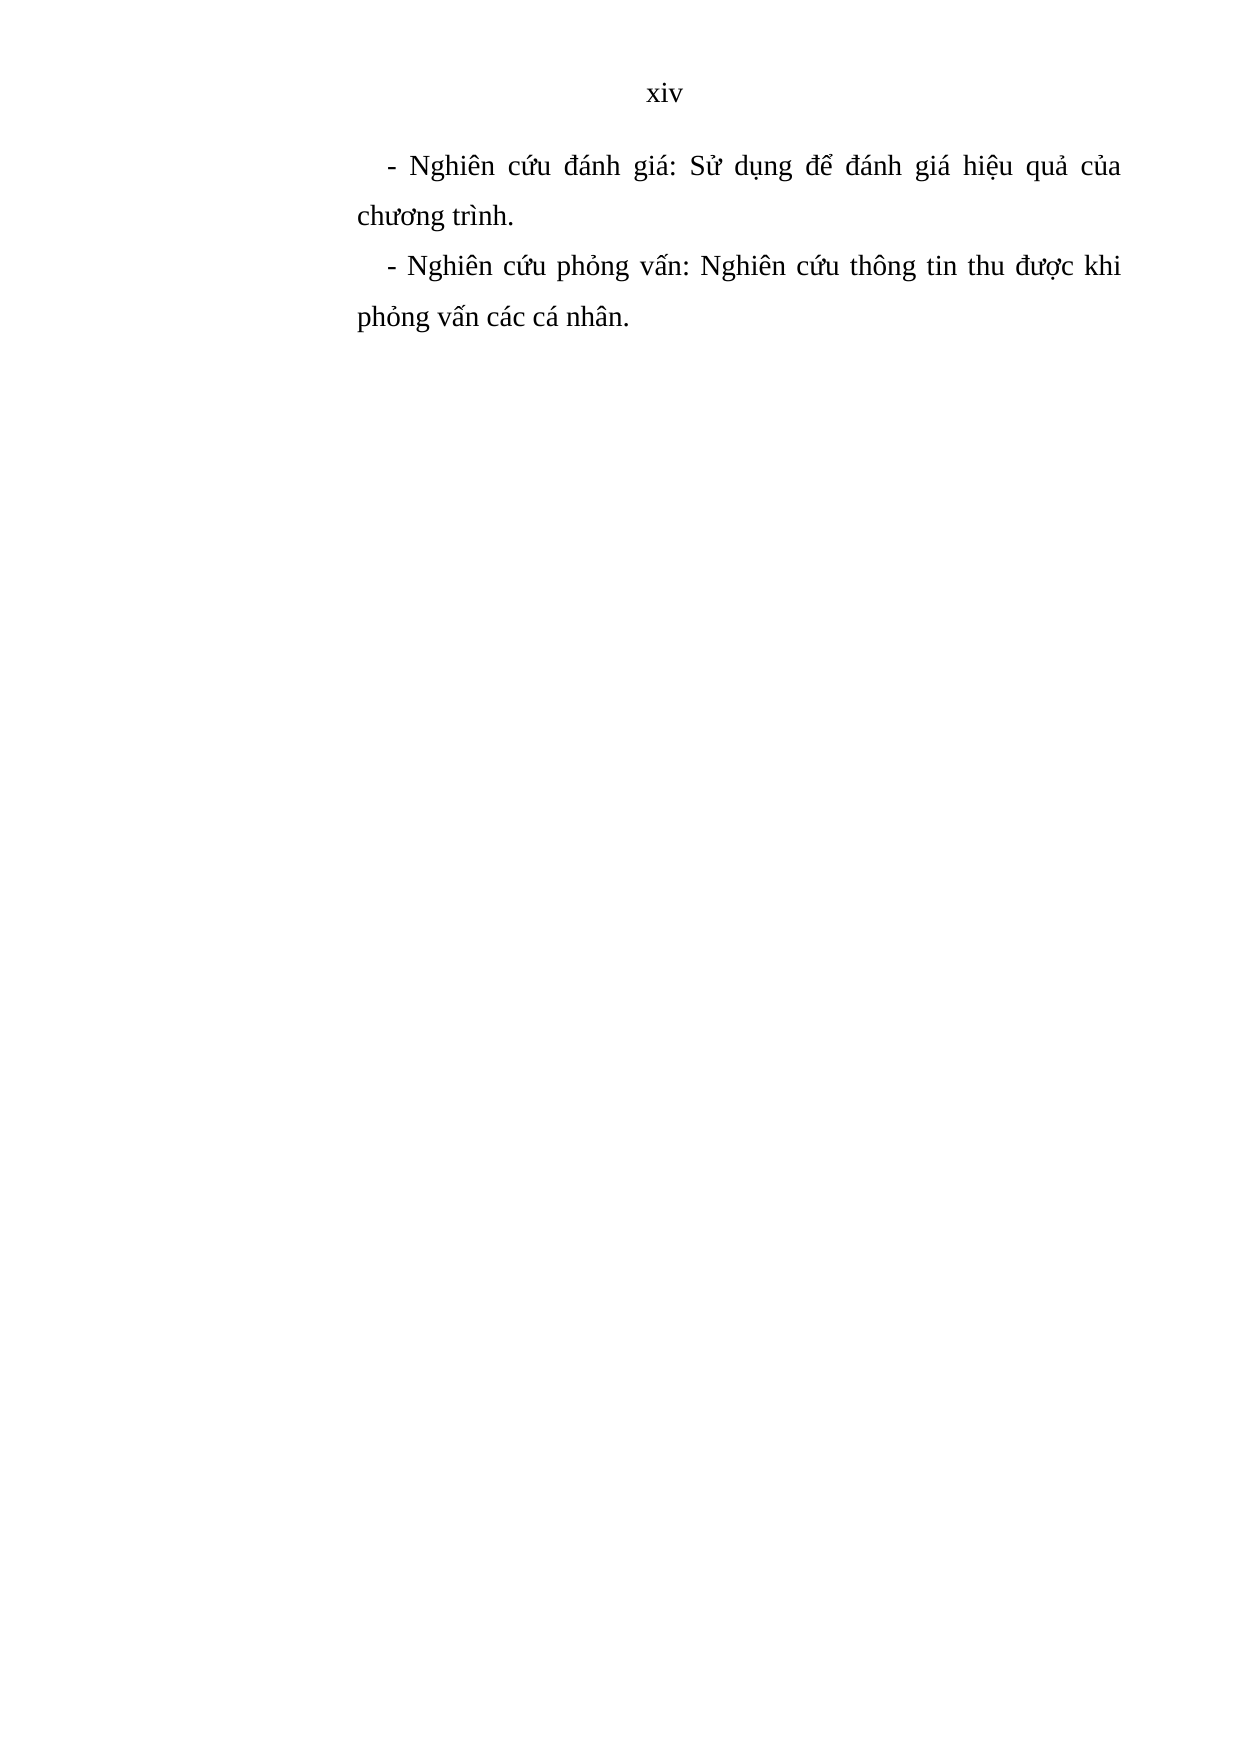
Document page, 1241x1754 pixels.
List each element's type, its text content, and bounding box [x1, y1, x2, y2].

list - Nghiên cứu đánh giá: Sử dụng để đánh giá hiệu quả của chương trình. [357, 148, 1122, 232]
list - Nghiên cứu phỏng vấn: Nghiên cứu thông tin thu được khi phỏng vấn các cá nhân. [357, 248, 1122, 332]
